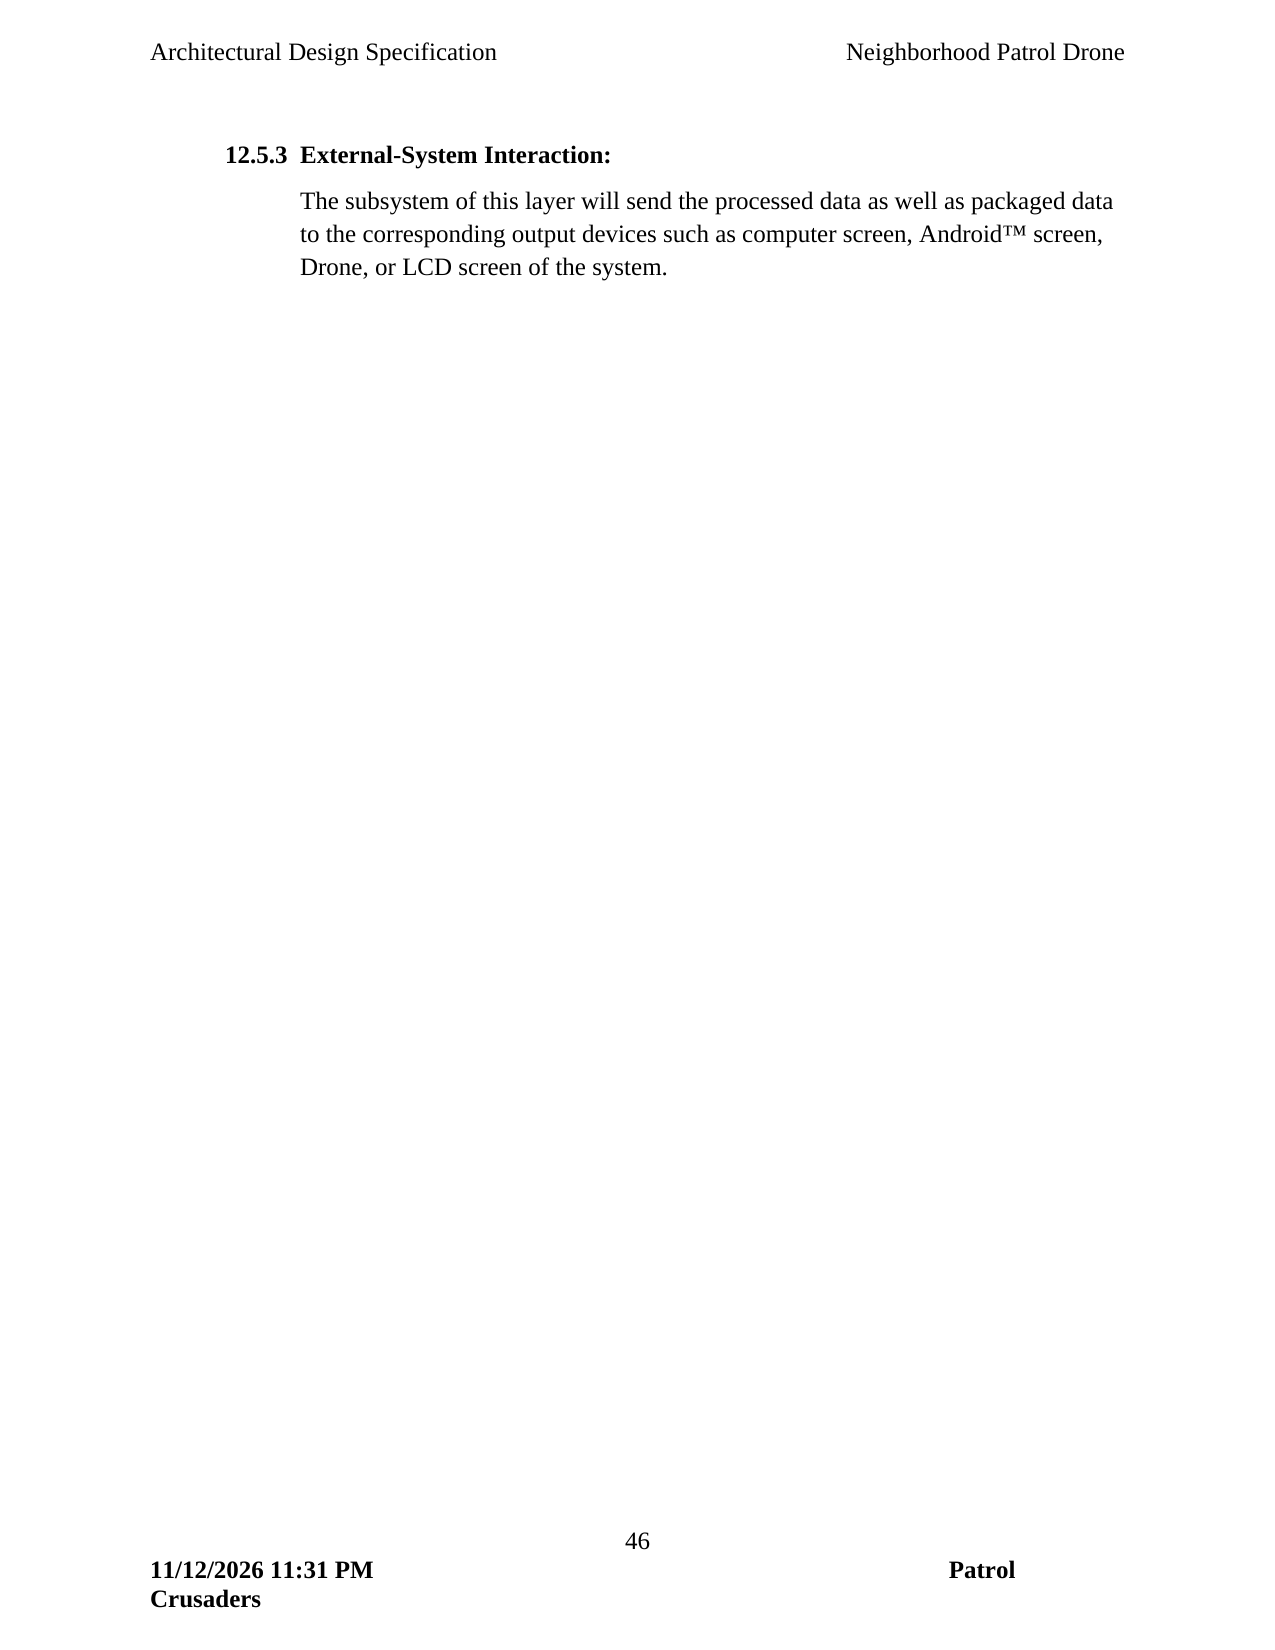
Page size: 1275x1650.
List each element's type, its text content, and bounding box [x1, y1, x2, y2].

subtitle External-System Interaction: [225, 141, 1125, 169]
text The subsystem of this layer will send the processed data as well as packaged data to the corresponding output devices such as computer screen, Android™ screen, Drone, or LCD screen of the system. [300, 186, 1125, 281]
